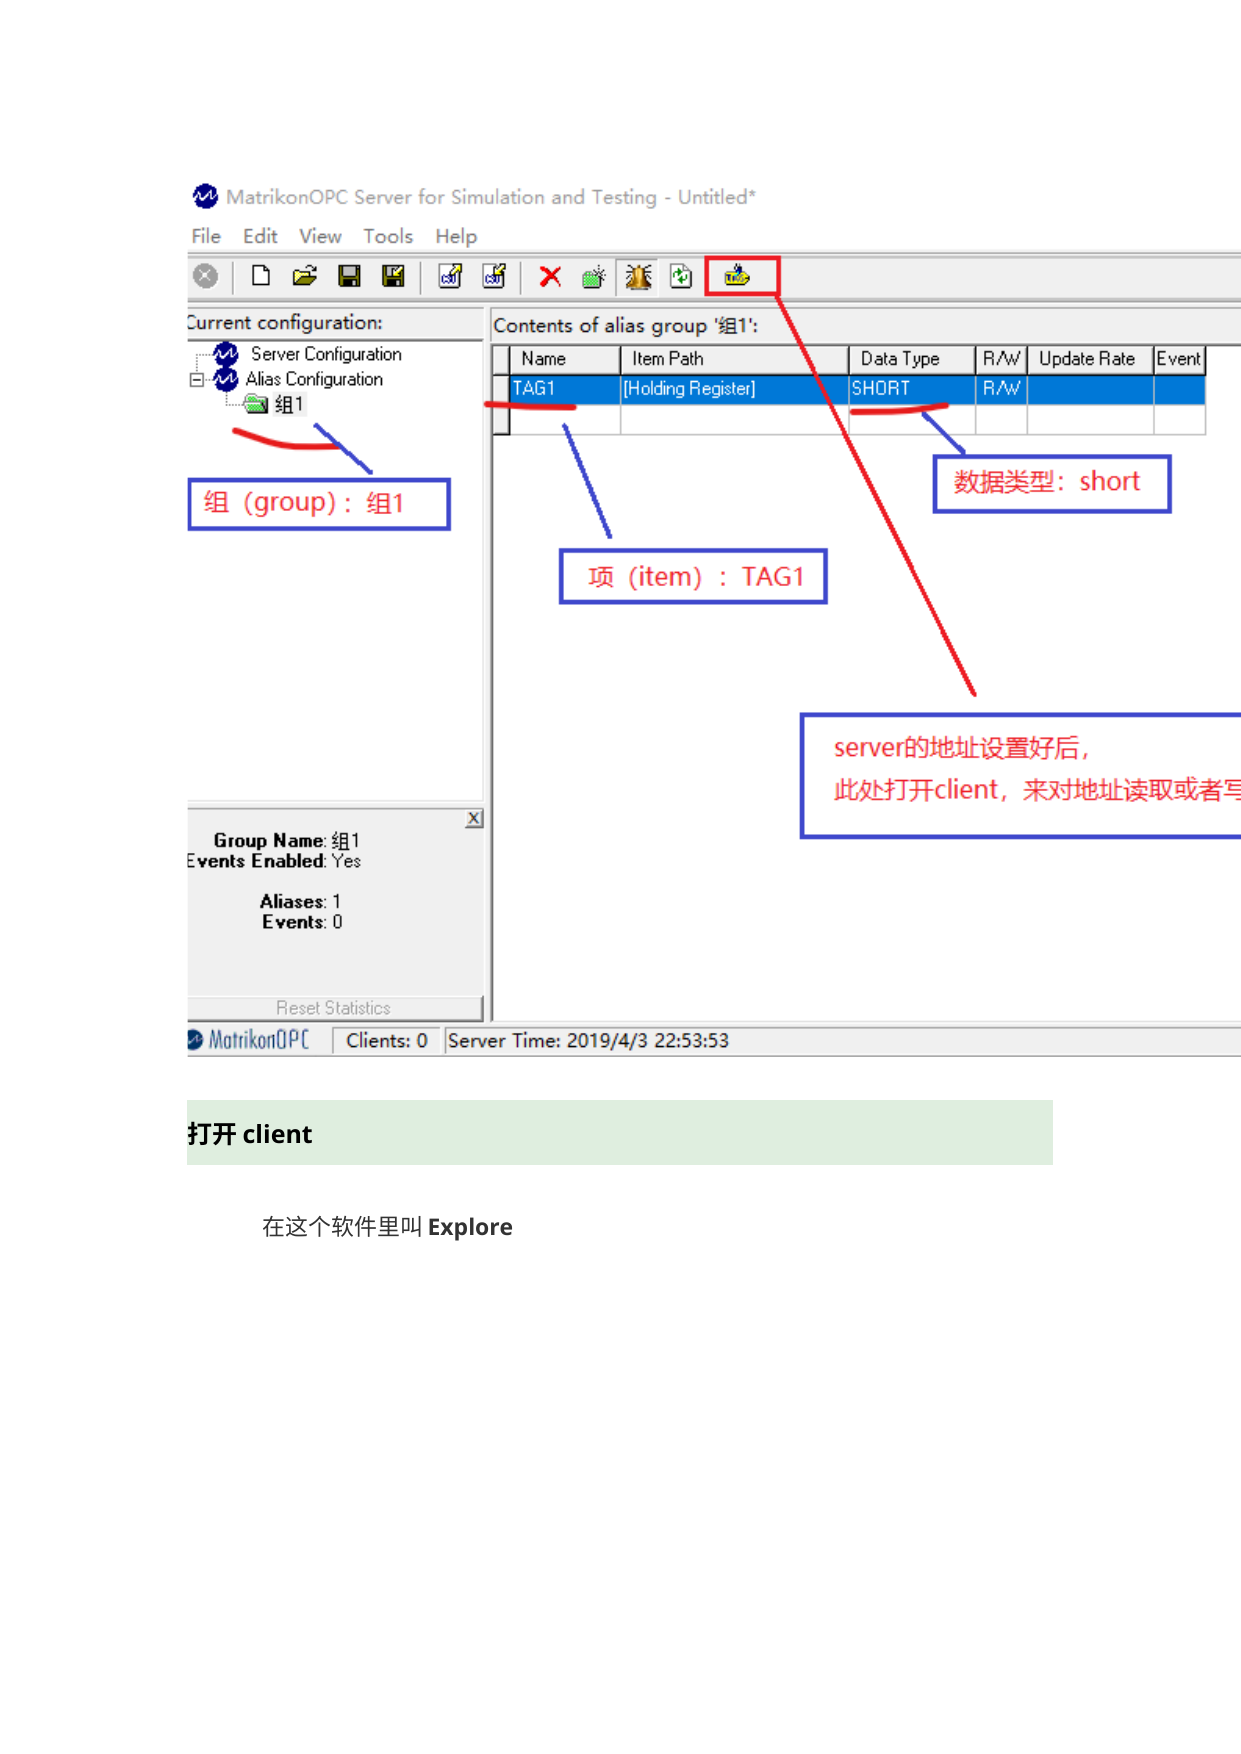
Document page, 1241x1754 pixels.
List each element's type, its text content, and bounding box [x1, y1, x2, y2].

text 在这个软件里叫Explore [262, 1193, 978, 1258]
picture [187, 177, 1241, 1057]
subtitle 打开client [187, 1100, 1053, 1165]
